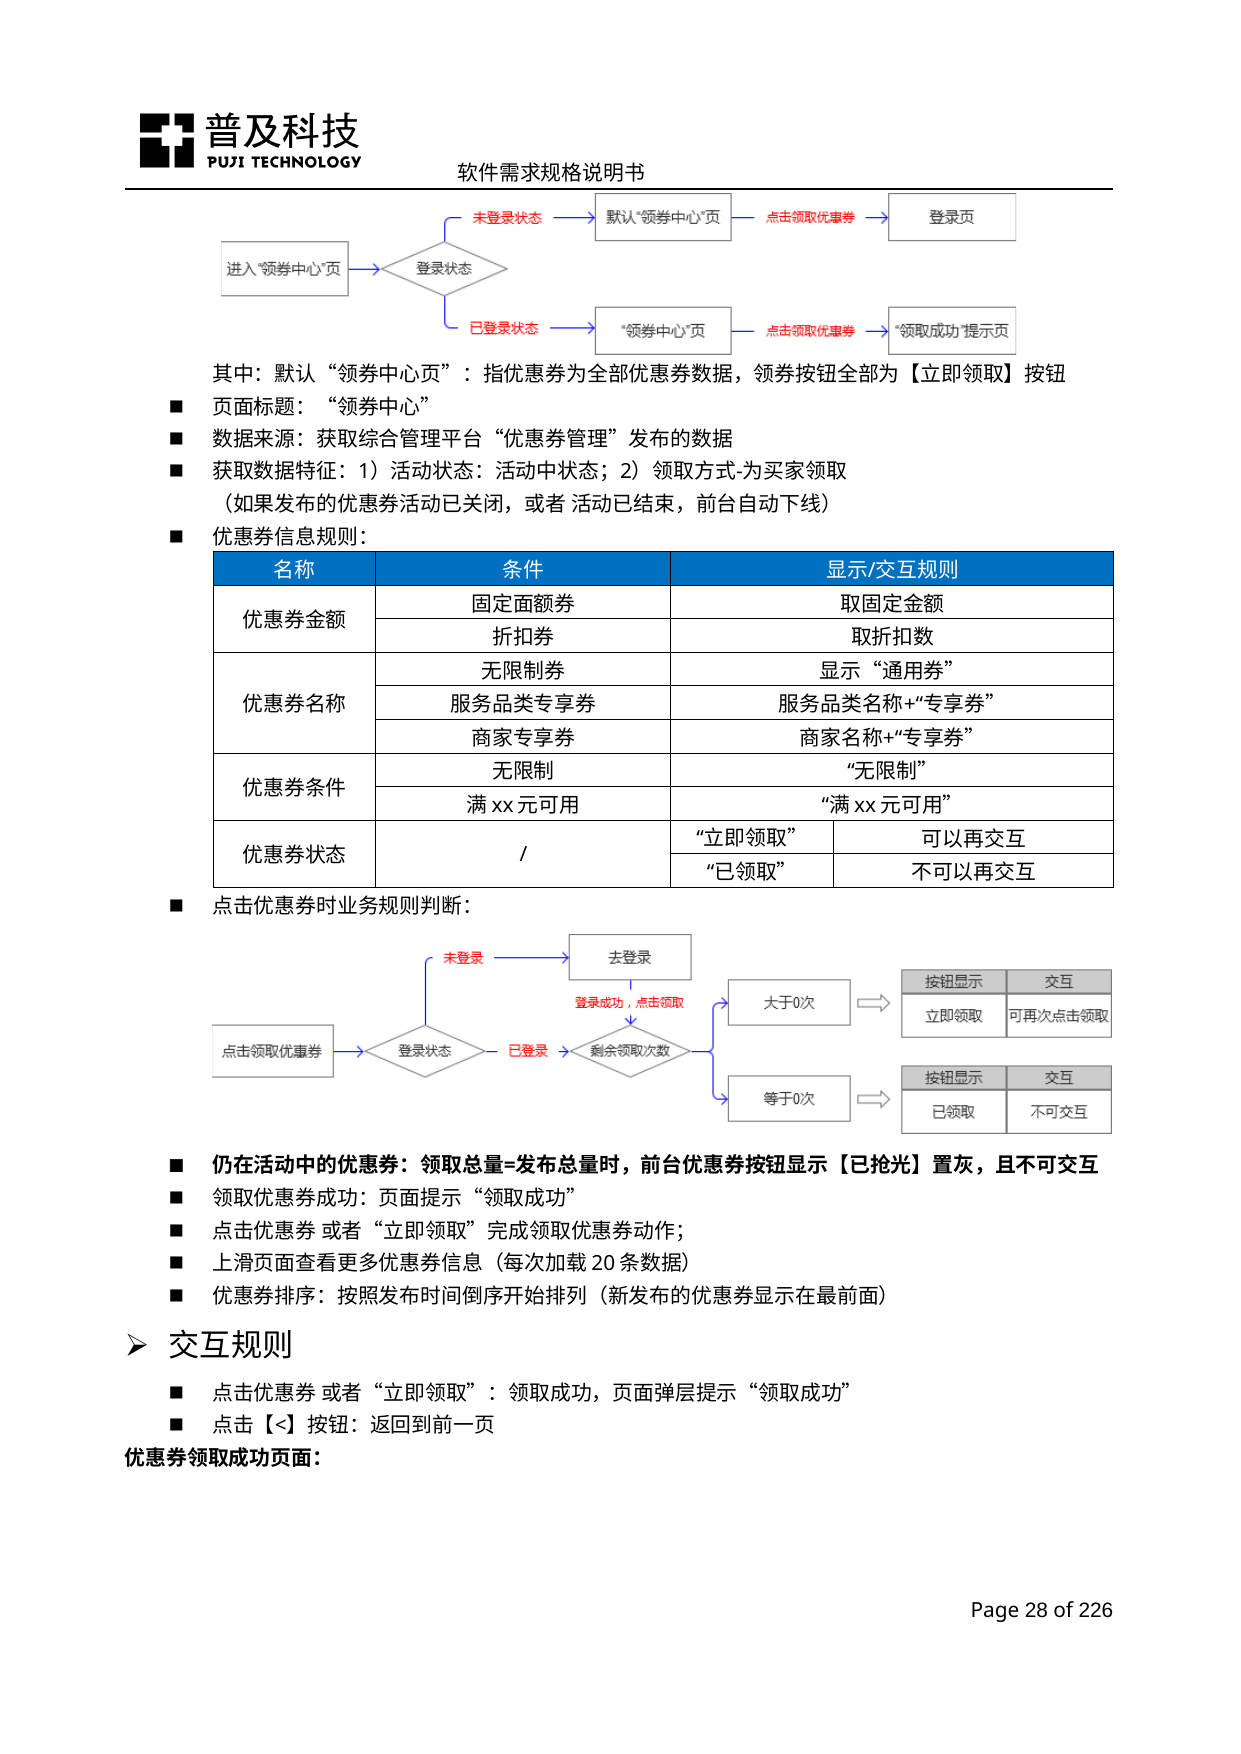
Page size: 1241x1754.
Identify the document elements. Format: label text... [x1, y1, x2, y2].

list 仍在活动中的优惠券：领取总量=发布总量时，前台优惠券按钮显示【已抢光】置灰，且不可交互 [168, 1148, 1113, 1180]
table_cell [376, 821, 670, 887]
list 优惠券排序：按照发布时间倒序开始排列（新发布的优惠券显示在最前面） [168, 1278, 1113, 1310]
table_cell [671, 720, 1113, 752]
list 点击优惠券 或者“立即领取”完成领取优惠券动作； [168, 1213, 1113, 1245]
list 领取优惠券成功：页面提示“领取成功” [168, 1180, 1113, 1213]
picture [221, 193, 1017, 355]
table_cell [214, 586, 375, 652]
picture [212, 934, 1112, 1134]
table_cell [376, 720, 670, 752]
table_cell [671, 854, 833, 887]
list 点击【<】按钮：返回到前一页 [168, 1408, 1113, 1440]
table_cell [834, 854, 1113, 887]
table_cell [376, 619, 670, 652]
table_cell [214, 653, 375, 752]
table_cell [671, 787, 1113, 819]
list 页面标题：“领券中心” [168, 389, 1113, 421]
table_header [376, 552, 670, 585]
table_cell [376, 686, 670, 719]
list （如果发布的优惠券活动已关闭，或者 活动已结束，前台自动下线） [212, 486, 1113, 519]
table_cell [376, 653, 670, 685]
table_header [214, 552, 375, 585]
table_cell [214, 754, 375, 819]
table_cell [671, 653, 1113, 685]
list 数据来源：获取综合管理平台“优惠券管理”发布的数据 [168, 421, 1113, 454]
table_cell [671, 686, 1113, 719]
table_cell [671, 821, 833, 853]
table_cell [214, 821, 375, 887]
list 优惠券信息规则： [168, 519, 1113, 551]
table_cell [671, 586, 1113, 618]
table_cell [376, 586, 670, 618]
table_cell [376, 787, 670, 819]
list 点击优惠券 或者“立即领取”：领取成功，页面弹层提示“领取成功” [168, 1375, 1113, 1408]
list 上滑页面查看更多优惠券信息（每次加载20条数据） [168, 1245, 1113, 1278]
list 交互规则 [124, 1310, 1113, 1375]
list 点击优惠券时业务规则判断： [168, 888, 1113, 920]
picture [124, 103, 365, 180]
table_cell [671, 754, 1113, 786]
list 其中：默认“领券中心页”：指优惠券为全部优惠券数据，领券按钮全部为【立即领取】按钮 [212, 356, 1113, 389]
text 优惠券领取成功页面： [124, 1440, 1113, 1473]
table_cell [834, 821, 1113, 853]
list 获取数据特征：1）活动状态：活动中状态；2）领取方式-为买家领取 [168, 454, 1113, 486]
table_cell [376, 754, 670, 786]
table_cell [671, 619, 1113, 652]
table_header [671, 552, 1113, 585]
